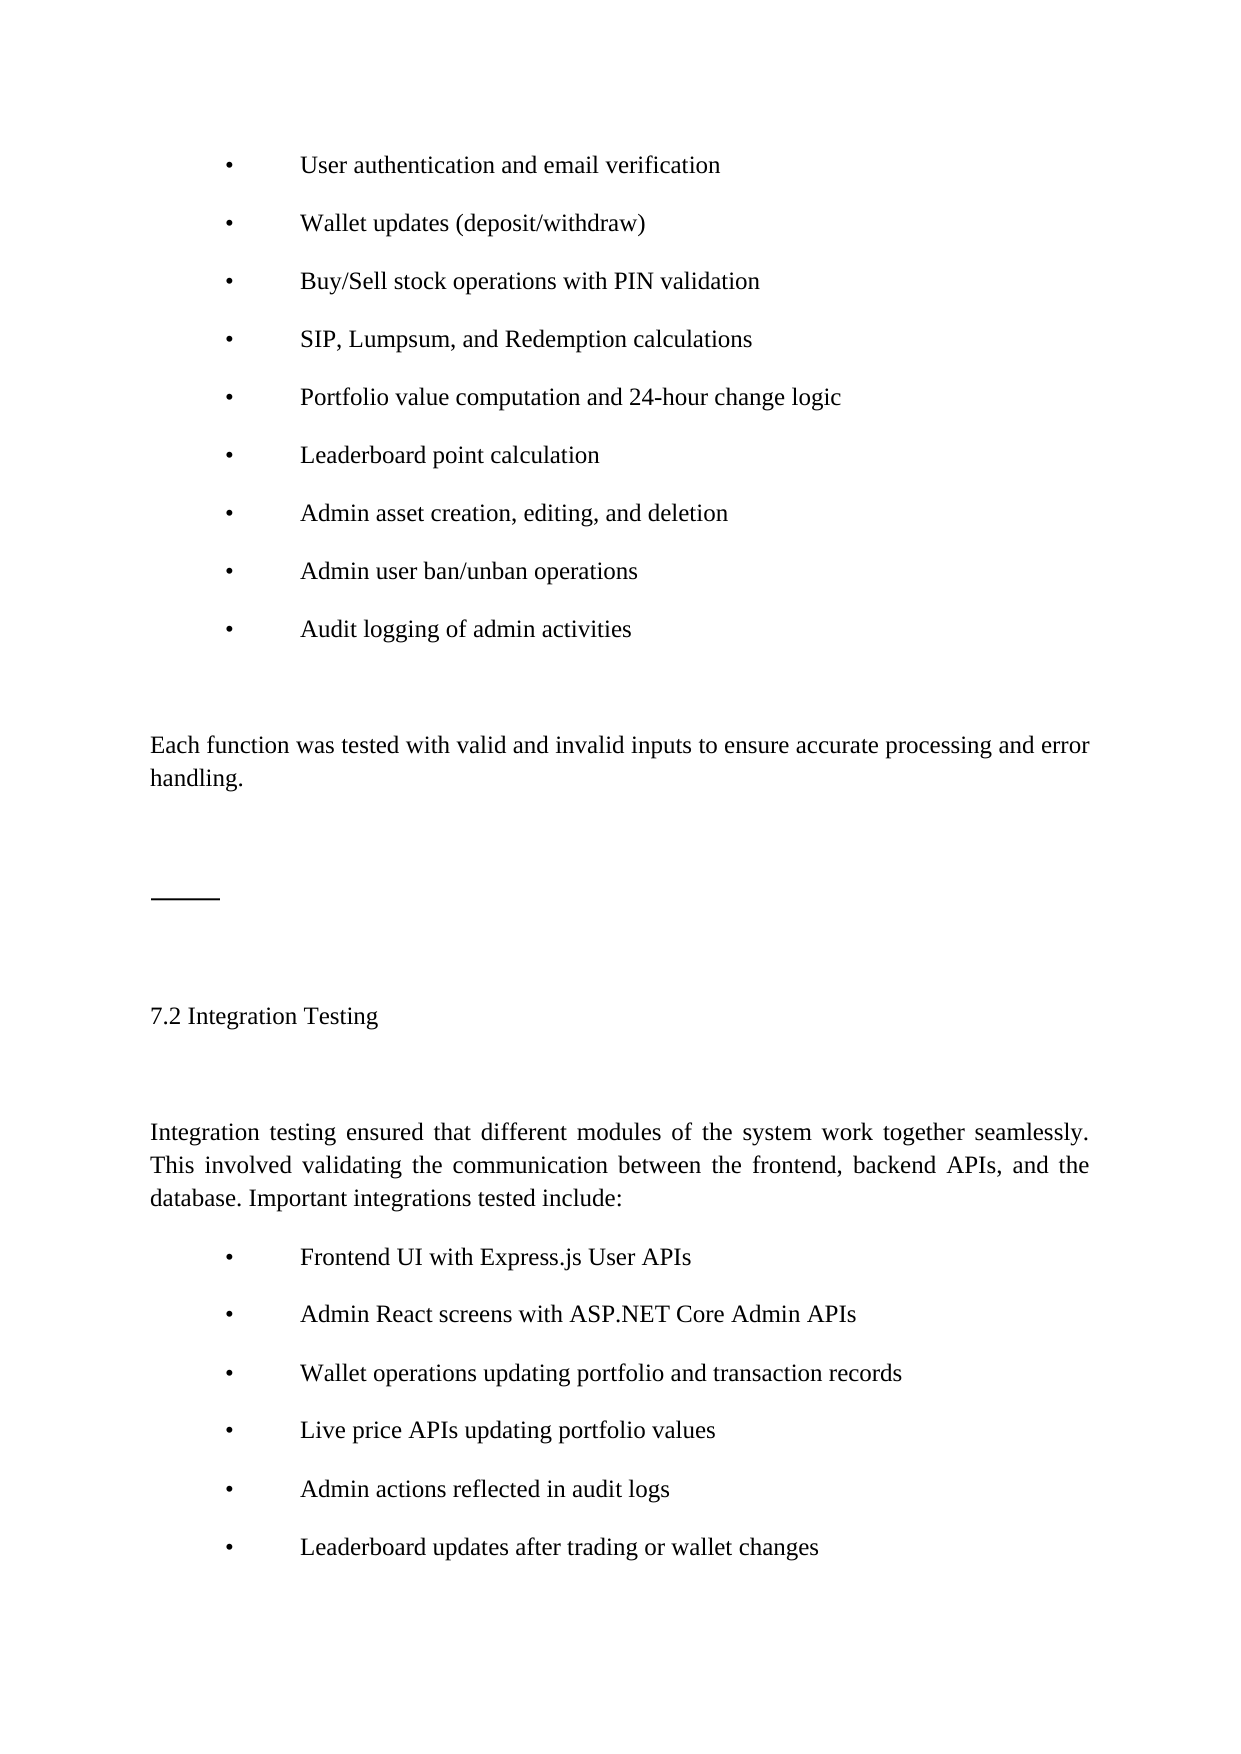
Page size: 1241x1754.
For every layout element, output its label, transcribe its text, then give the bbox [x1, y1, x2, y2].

text • Portfolio value computation and 24-hour change logic [150, 382, 1090, 411]
text • SIP, Lumpsum, and Redemption calculations [150, 324, 1090, 353]
text • User authentication and email verification [150, 150, 1090, 179]
text Each function was tested with valid and invalid inputs to ensure accurate processing and error handling. [150, 730, 1090, 792]
text ⸻ [150, 879, 1090, 913]
text • Leaderboard updates after trading or wallet changes [150, 1532, 1090, 1560]
text • Admin asset creation, editing, and deletion [150, 498, 1090, 527]
text • Admin React screens with ASP.NET Core Admin APIs [150, 1299, 1090, 1328]
text 7.2 Integration Testing [150, 1001, 1090, 1030]
text • Audit logging of admin activities [150, 614, 1090, 643]
text Integration testing ensured that different modules of the system work together seamlessly. This involved validating the communication between the frontend, backend APIs, and the database. Important integrations tested include: [150, 1117, 1090, 1212]
text • Admin actions reflected in audit logs [150, 1474, 1090, 1502]
text • Live price APIs updating portfolio values [150, 1416, 1090, 1444]
text • Wallet operations updating portfolio and transaction records [150, 1358, 1090, 1386]
text • Wallet updates (deposit/withdraw) [150, 208, 1090, 237]
text • Leaderboard point calculation [150, 440, 1090, 469]
text • Admin user ban/unban operations [150, 556, 1090, 585]
text • Frontend UI with Express.js User APIs [150, 1242, 1090, 1270]
text • Buy/Sell stock operations with PIN validation [150, 266, 1090, 295]
